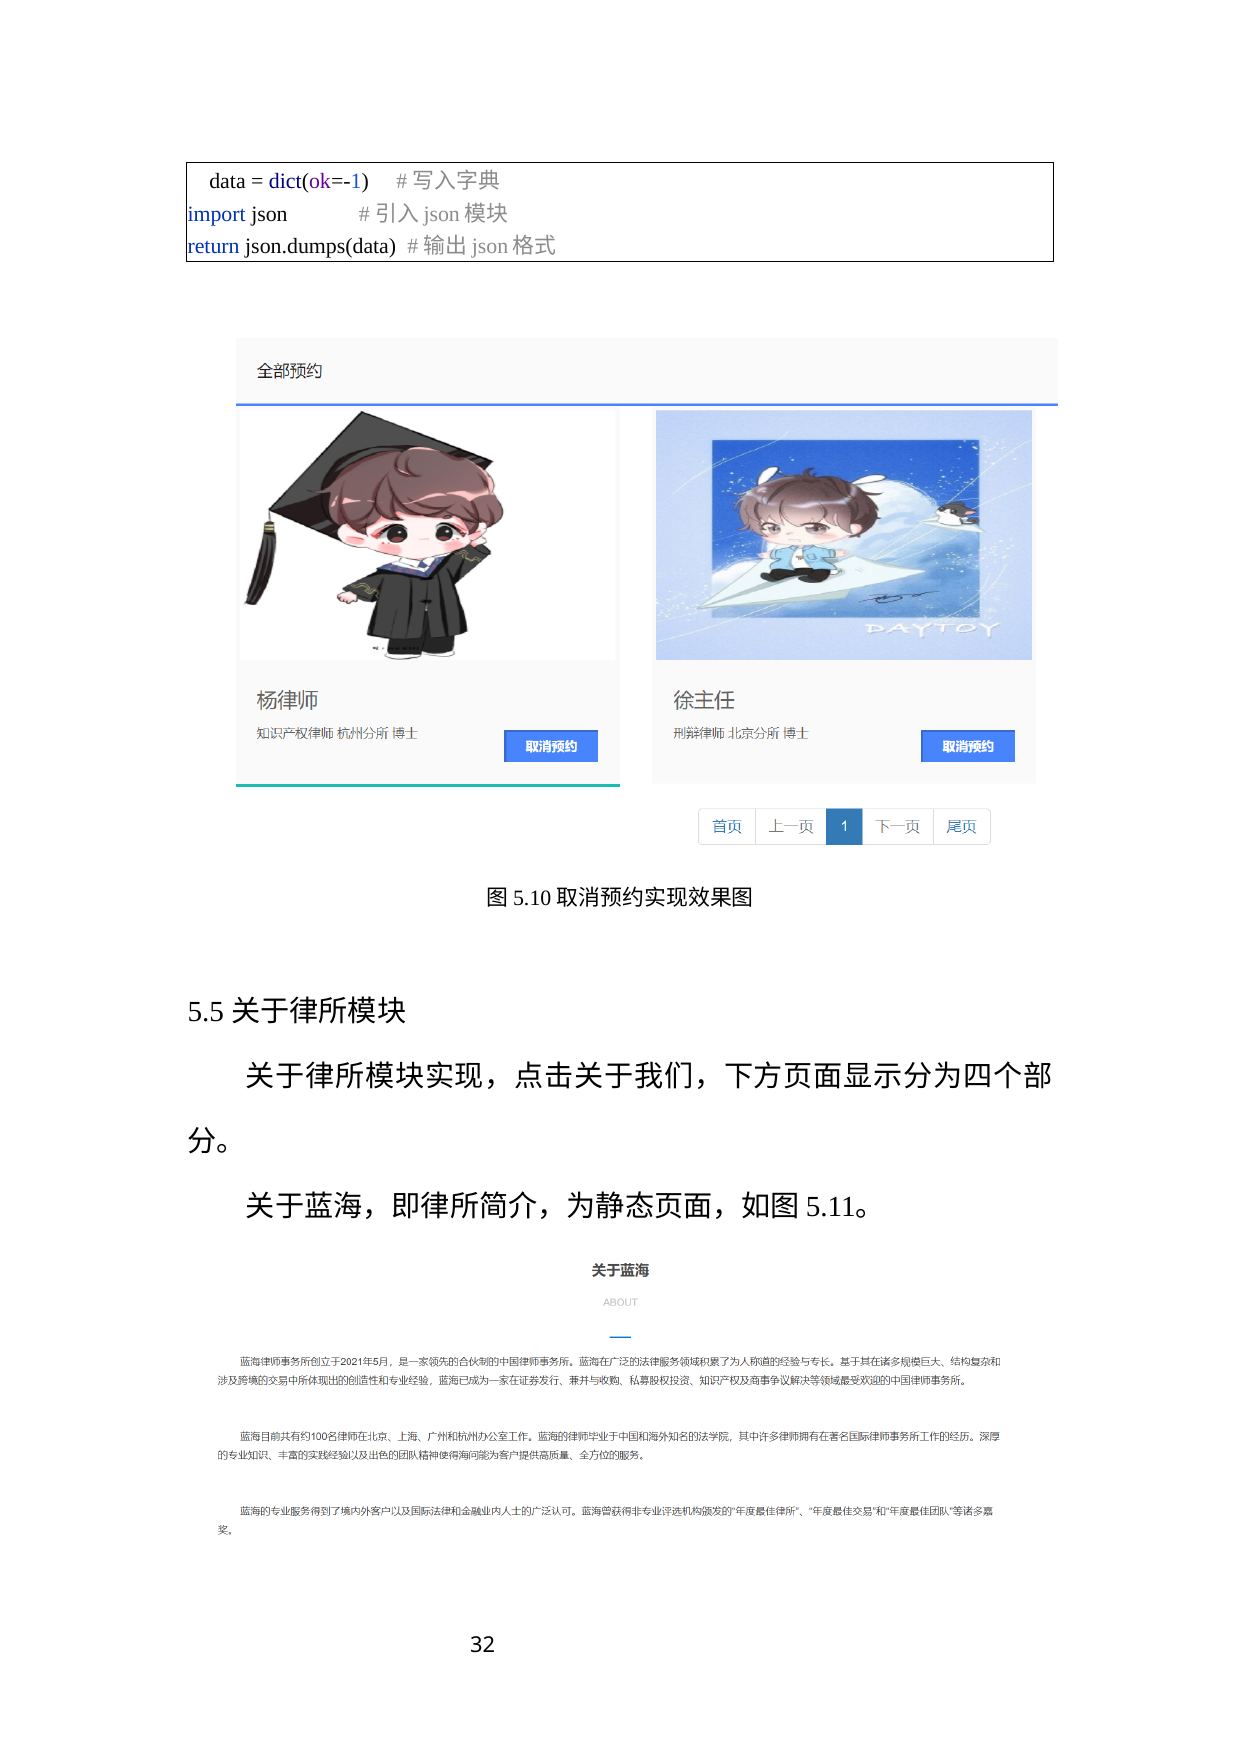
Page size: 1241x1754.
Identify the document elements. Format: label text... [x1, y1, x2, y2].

picture [208, 1236, 1032, 1547]
text 关于律所模块实现，点击关于我们，下方页面显示分为四个部分。 [187, 1042, 1053, 1172]
text 图5.10 取消预约实现效果图 [187, 879, 1053, 912]
text 关于蓝海，即律所简介，为静态页面，如图5.11。 [187, 1172, 1053, 1237]
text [187, 163, 1053, 261]
picture [187, 326, 1058, 858]
text 5.5 关于律所模块 [187, 977, 1053, 1042]
